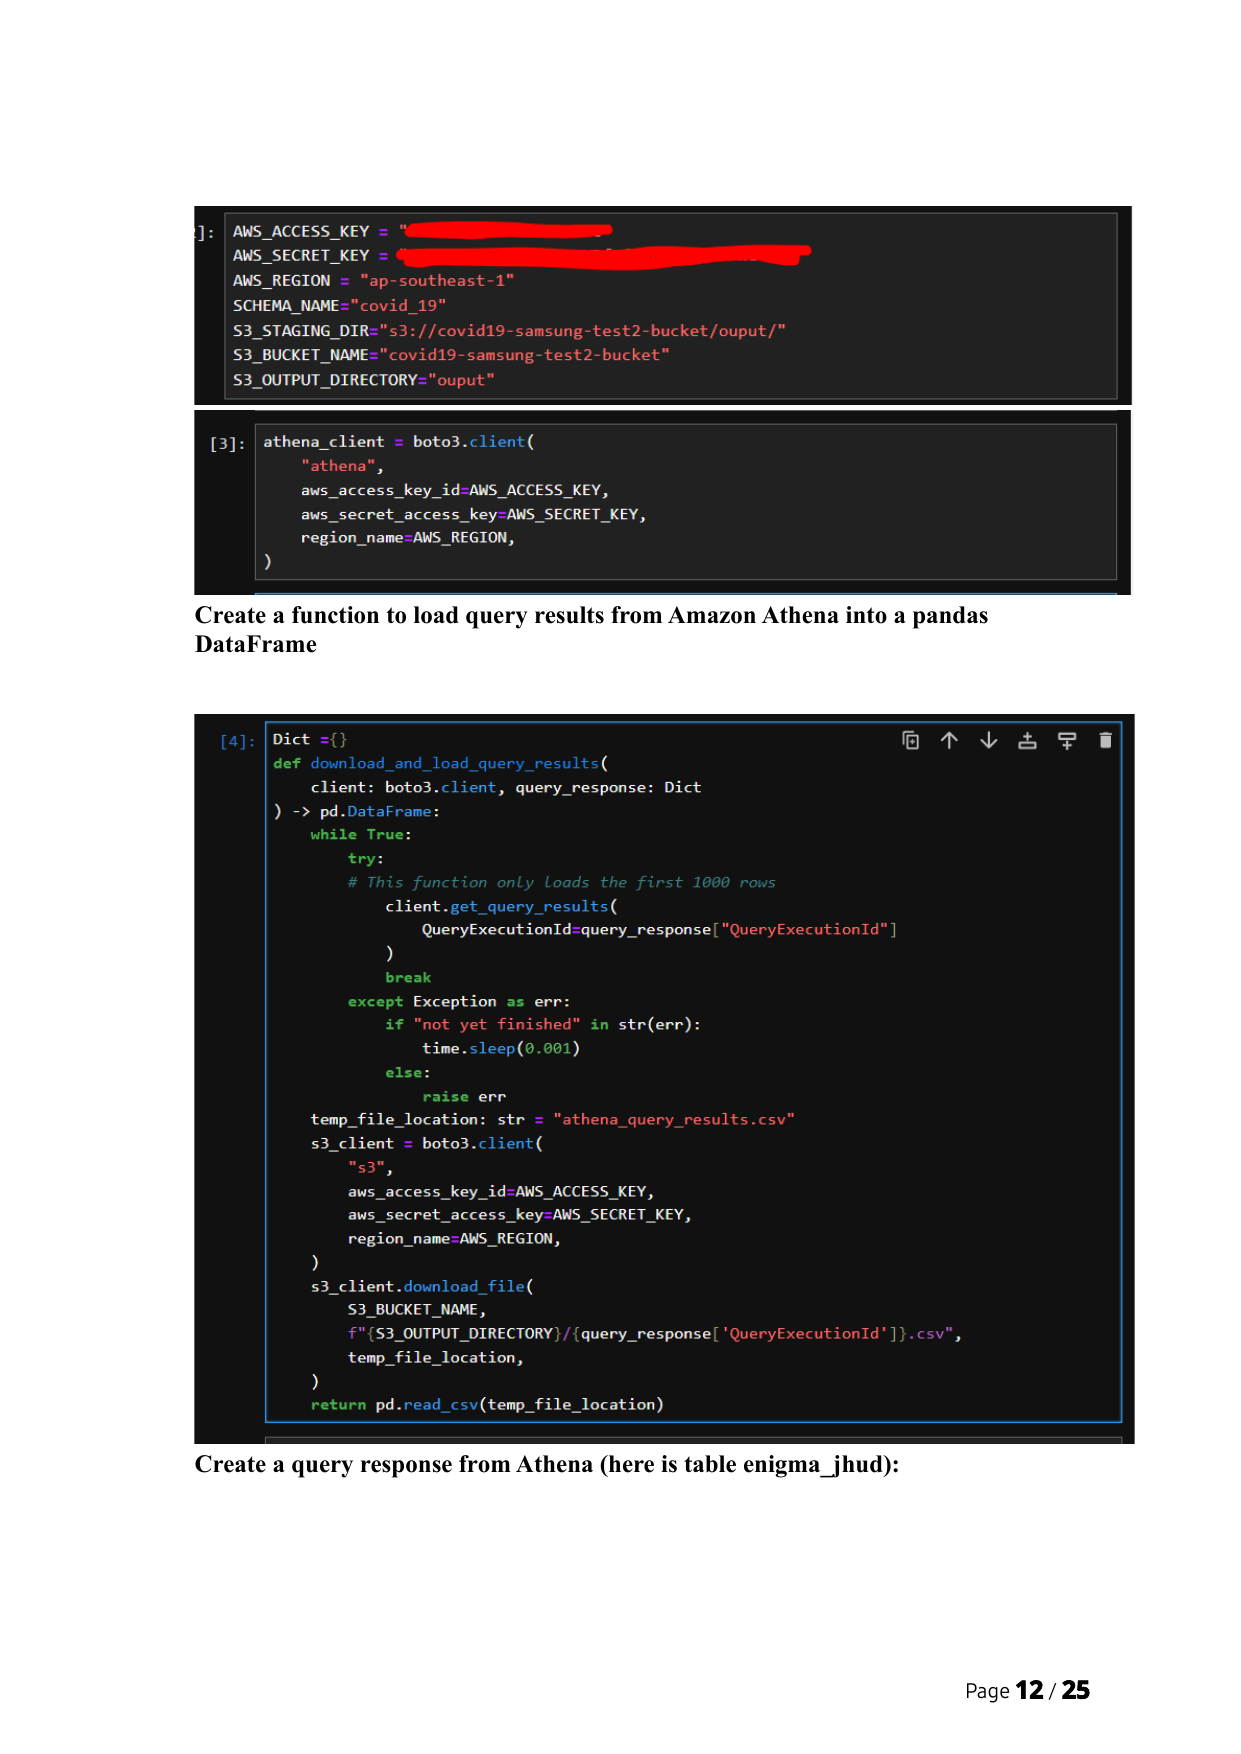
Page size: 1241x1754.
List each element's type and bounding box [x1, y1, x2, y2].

picture [194, 714, 1135, 1444]
picture [194, 410, 1134, 595]
picture [194, 206, 1134, 405]
